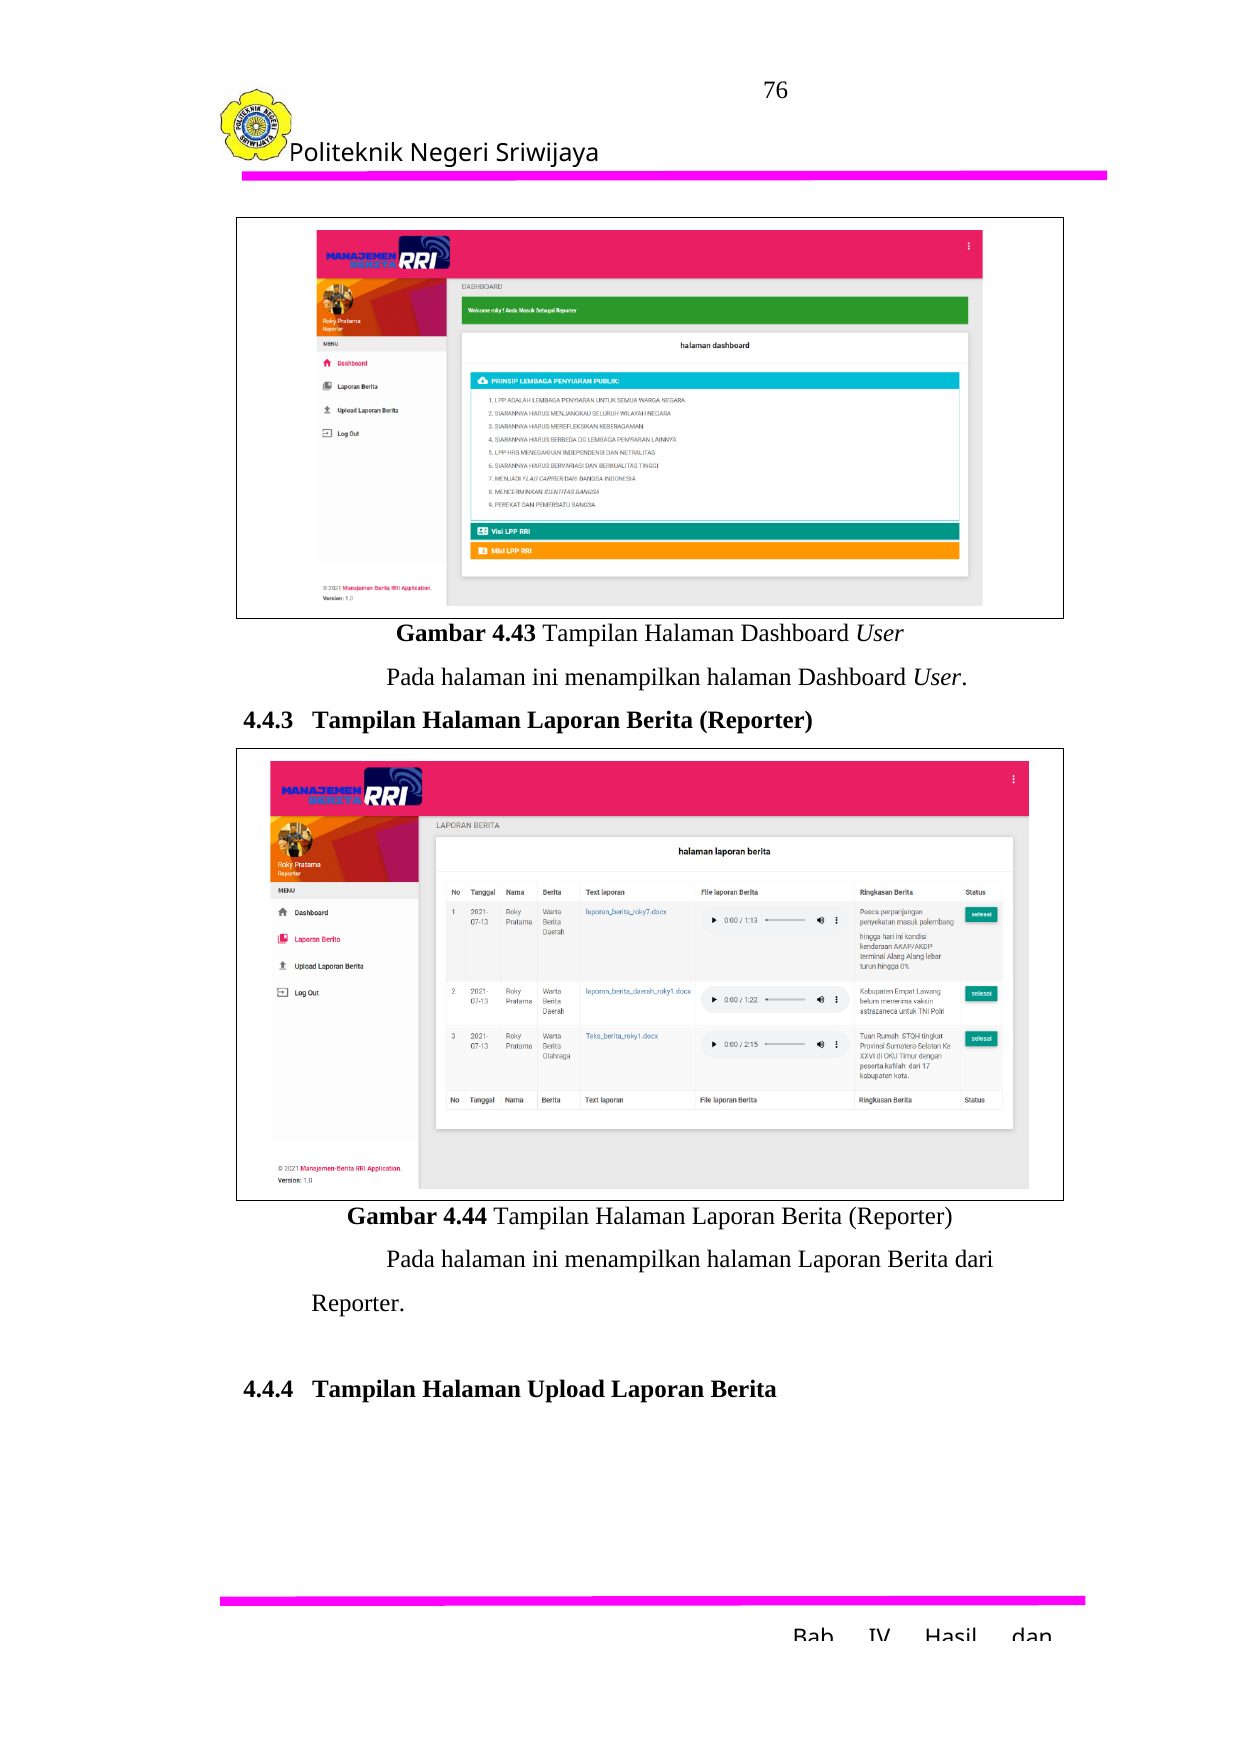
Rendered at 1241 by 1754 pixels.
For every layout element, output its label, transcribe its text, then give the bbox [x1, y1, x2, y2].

table_header [237, 749, 1063, 1200]
text Pada halaman ini menampilkan halaman Dashboard User. [311, 662, 1063, 690]
list 4.4.3 Tampilan Halaman Laporan Berita (Reporter) [243, 705, 1063, 734]
text Pada halaman ini menampilkan halaman Laporan Berita dari Reporter. [311, 1244, 1063, 1316]
table_header [237, 218, 1063, 617]
text Gambar 4.44 Tampilan Halaman Laporan Berita (Reporter) [236, 1201, 1063, 1230]
picture [316, 230, 983, 606]
text Gambar 4.43 Tampilan Halaman Dashboard User [236, 619, 1063, 647]
picture [270, 761, 1029, 1189]
picture [216, 87, 292, 159]
list 4.4.4 Tampilan Halaman Upload Laporan Berita [243, 1374, 1063, 1403]
